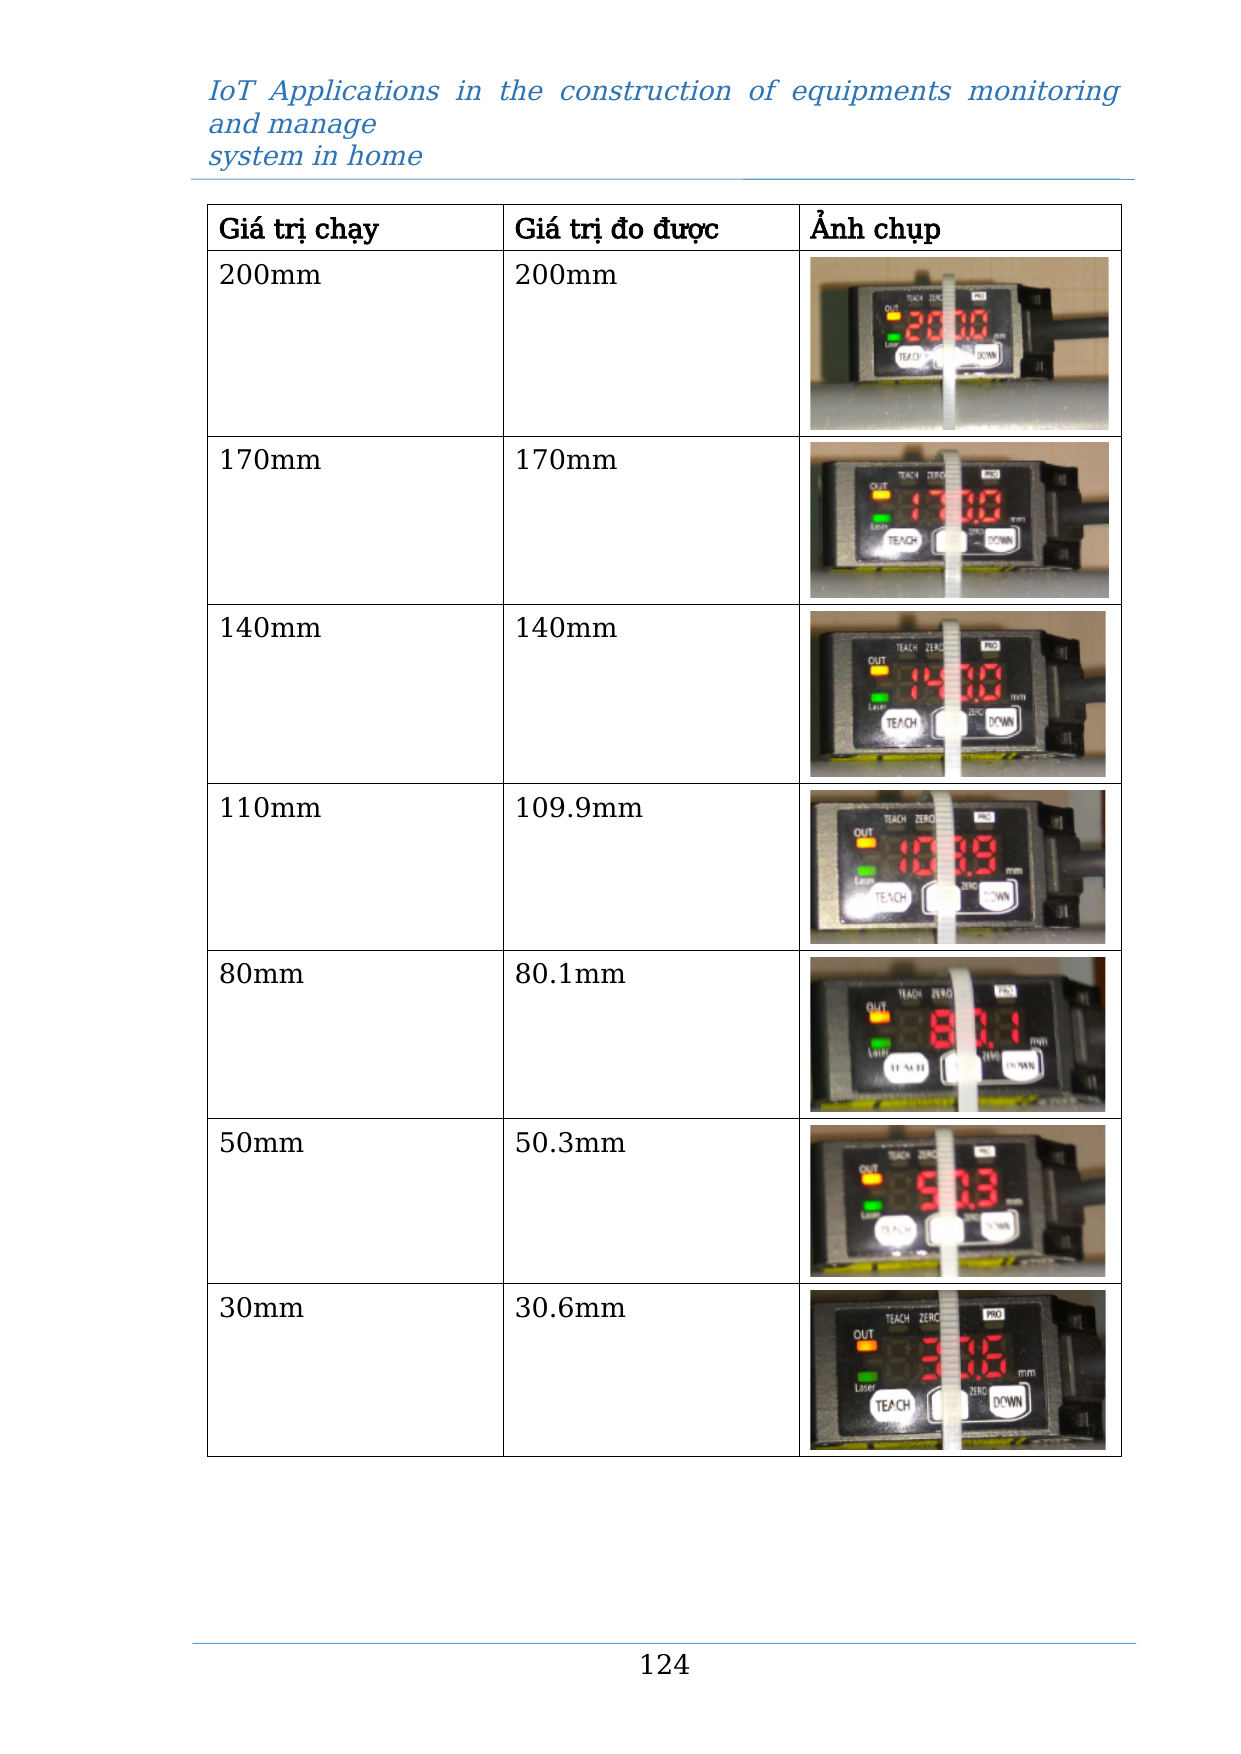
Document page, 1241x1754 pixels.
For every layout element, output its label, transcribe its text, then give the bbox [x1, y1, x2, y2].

table_cell [800, 605, 1121, 783]
table_cell 140mm [504, 605, 799, 783]
picture [810, 611, 1106, 777]
table_cell 30.6mm [504, 1284, 799, 1456]
table_cell 170mm [208, 437, 503, 604]
picture [810, 1290, 1106, 1450]
table_cell 30mm [208, 1284, 503, 1456]
picture [810, 442, 1109, 598]
table_cell 200mm [208, 251, 503, 436]
table_cell 200mm [504, 251, 799, 436]
table_header Ảnh chụp [800, 205, 1121, 250]
table_cell 50.3mm [504, 1119, 799, 1283]
table_cell 110mm [208, 784, 503, 950]
table_cell 50mm [208, 1119, 503, 1283]
picture [810, 957, 1106, 1112]
table_cell 109.9mm [504, 784, 799, 950]
table_cell [800, 1119, 1121, 1283]
table_cell 170mm [504, 437, 799, 604]
table_cell 80.1mm [504, 951, 799, 1118]
table_cell 140mm [208, 605, 503, 783]
table_cell 80mm [208, 951, 503, 1118]
picture [810, 1125, 1106, 1277]
table_cell [800, 437, 1121, 604]
table_header Giá trị chạy [208, 205, 503, 250]
table_cell [800, 1284, 1121, 1456]
picture [810, 257, 1109, 430]
table_cell [800, 784, 1121, 950]
table_header Giá trị đo được [504, 205, 799, 250]
table_cell [800, 251, 1121, 436]
picture [810, 790, 1106, 944]
table_cell [800, 951, 1121, 1118]
